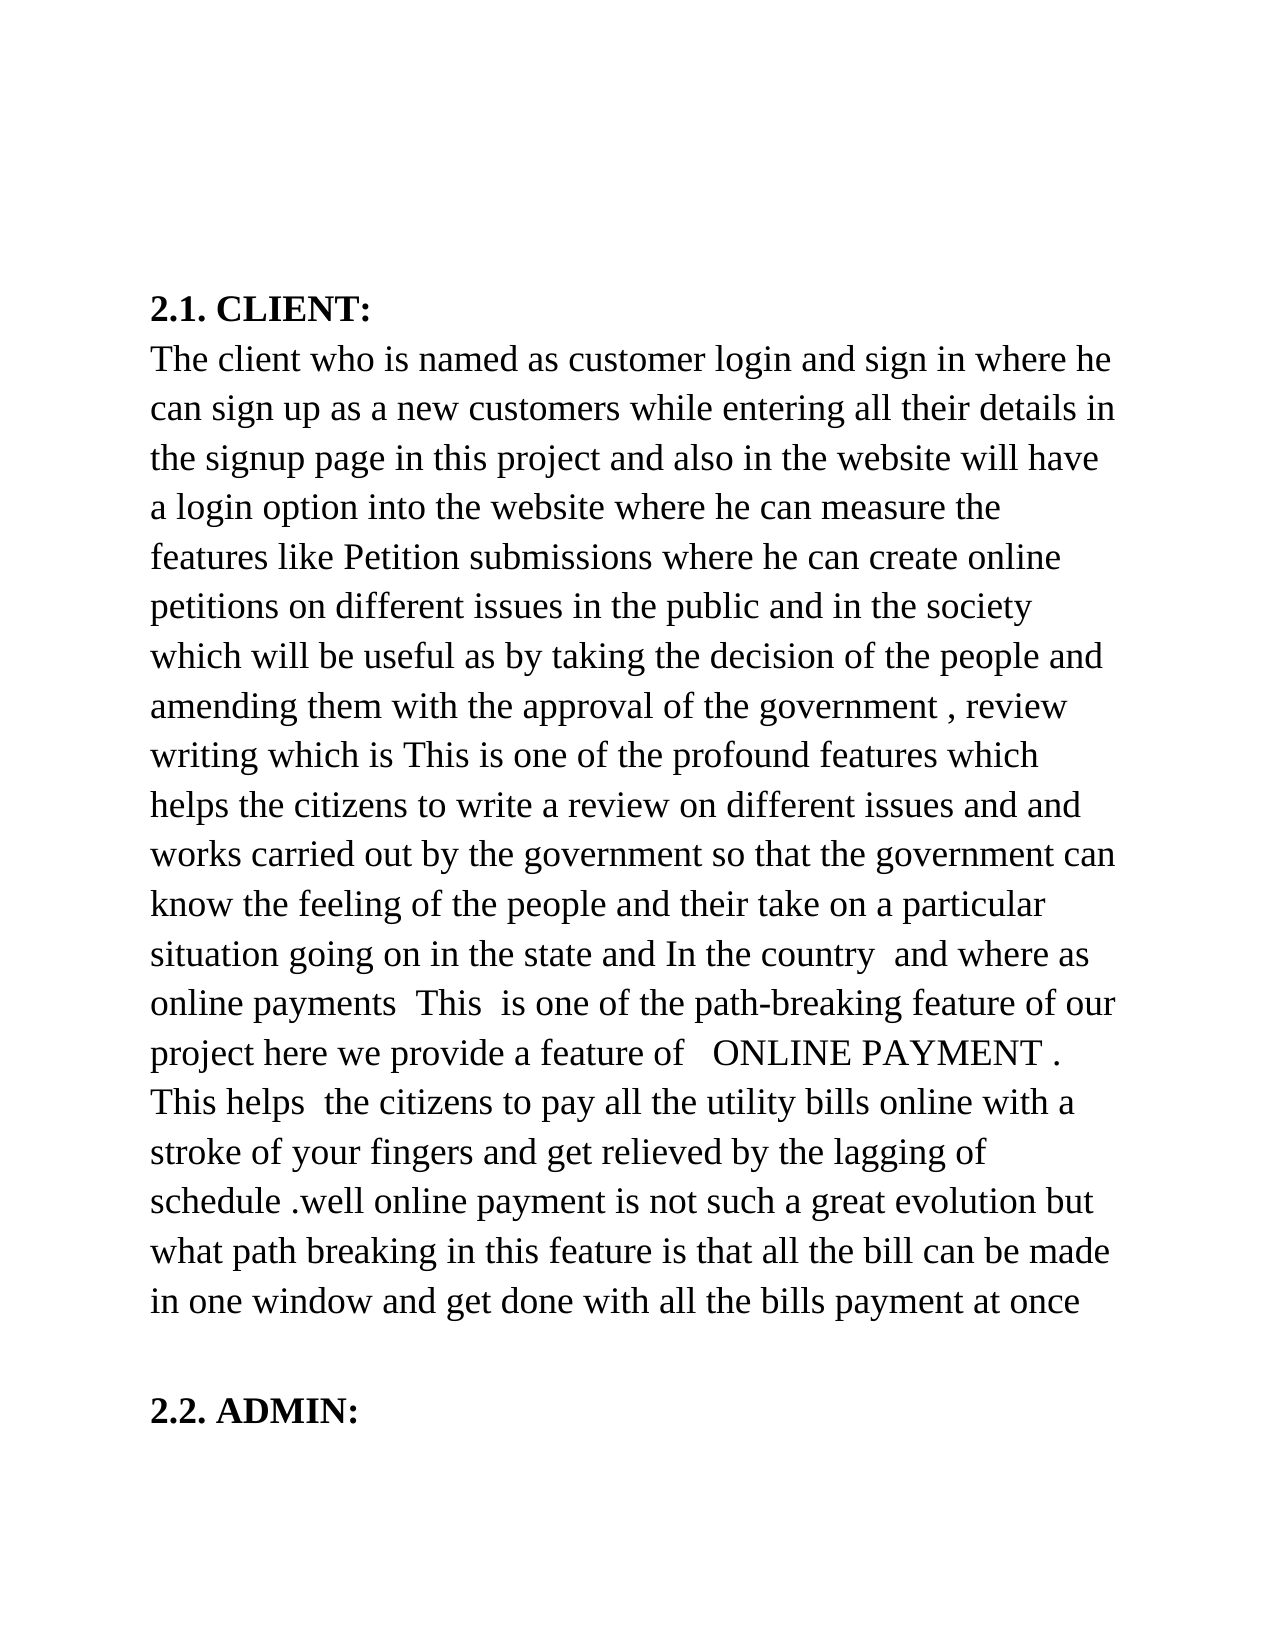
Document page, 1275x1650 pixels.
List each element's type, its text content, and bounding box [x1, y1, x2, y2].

text The client who is named as customer login and sign in where he can sign up as a new customers while entering all their details in the signup page in this project and also in the website will have a login option into the website where he can measure the features like Petition submissions where he can create online petitions on different issues in the public and in the society which will be useful as by taking the decision of the people and amending them with the approval of the government , review writing which is This is one of the profound features which helps the citizens to write a review on different issues and and works carried out by the government so that the government can know the feeling of the people and their take on a particular situation going on in the state and In the country and where as online payments This is one of the path-breaking feature of our project here we provide a feature of ONLINE PAYMENT . This helps the citizens to pay all the utility bills online with a stroke of your fingers and get relieved by the lagging of schedule .well online payment is not such a great evolution but what path breaking in this feature is that all the bill can be made in one window and get done with all the bills payment at once [150, 336, 1125, 1321]
text 2.2. ADMIN: [150, 1388, 1125, 1431]
text 2.1. CLIENT: [150, 286, 1125, 329]
